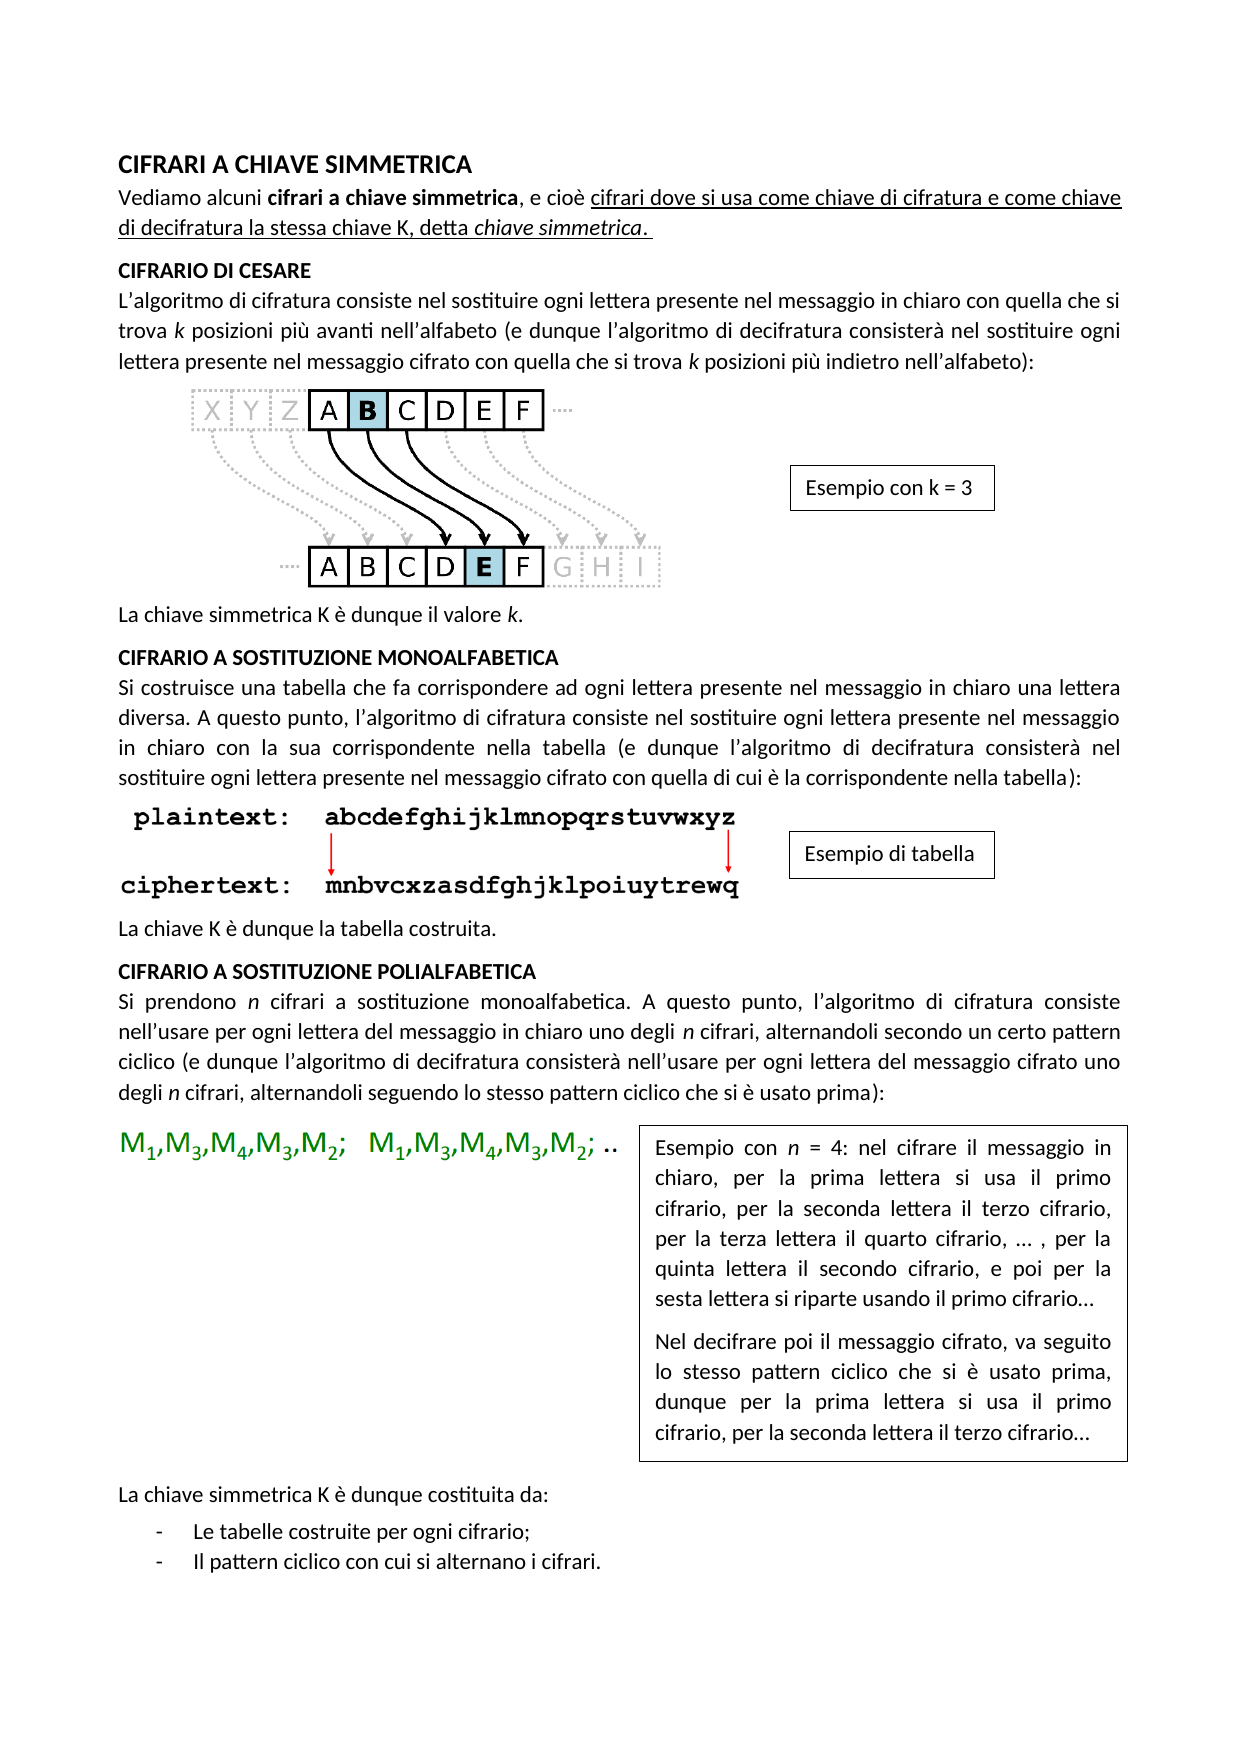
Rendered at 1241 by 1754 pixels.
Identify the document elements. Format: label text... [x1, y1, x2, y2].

text L’algoritmo di cifratura consiste nel sostituire ogni lettera presente nel messaggio in chiaro con quella che si trova k posizioni più avanti nell’alfabeto (e dunque l’algoritmo di decifratura consisterà nel sostituire ogni lettera presente nel messaggio cifrato con quella che si trova k posizioni più indietro nell’alfabeto): [118, 286, 1122, 375]
text La chiave simmetrica K è dunque il valore k. [118, 600, 1122, 628]
picture [191, 389, 661, 588]
text Si costruisce una tabella che fa corrispondere ad ogni lettera presente nel messaggio in chiaro una lettera diversa. A questo punto, l’algoritmo di cifratura consiste nel sostituire ogni lettera presente nel messaggio in chiaro con la sua corrispondente nella tabella (e dunque l’algoritmo di decifratura consisterà nel sostituire ogni lettera presente nel messaggio cifrato con quella di cui è la corrispondente nella tabella): [118, 673, 1122, 791]
text CIFRARIO A SOSTITUZIONE POLIALFABETICA [118, 957, 1122, 985]
text Si prendono n cifrari a sostituzione monoalfabetica. A questo punto, l’algoritmo di cifratura consiste nell’usare per ogni lettera del messaggio in chiaro uno degli n cifrari, alternandoli secondo un certo pattern ciclico (e dunque l’algoritmo di decifratura consisterà nell’usare per ogni lettera del messaggio cifrato uno degli n cifrari, alternandoli seguendo lo stesso pattern ciclico che si è usato prima): [118, 987, 1122, 1106]
text La chiave K è dunque la tabella costruita. [118, 914, 1122, 942]
list Le tabelle costruite per ogni cifrario; [156, 1517, 1122, 1545]
picture [118, 1120, 622, 1169]
picture [118, 806, 747, 900]
text Vediamo alcuni cifrari a chiave simmetrica, e cioè cifrari dove si usa come chiave di cifratura e come chiave di decifratura la stessa chiave K, detta chiave simmetrica. [118, 183, 1122, 241]
text La chiave simmetrica K è dunque costituita da: [118, 1481, 1122, 1508]
text CIFRARI A CHIAVE SIMMETRICA [118, 148, 1122, 181]
text CIFRARIO DI CESARE [118, 256, 1122, 284]
list Il pattern ciclico con cui si alternano i cifrari. [156, 1547, 1122, 1575]
text CIFRARIO A SOSTITUZIONE MONOALFABETICA [118, 643, 1122, 671]
